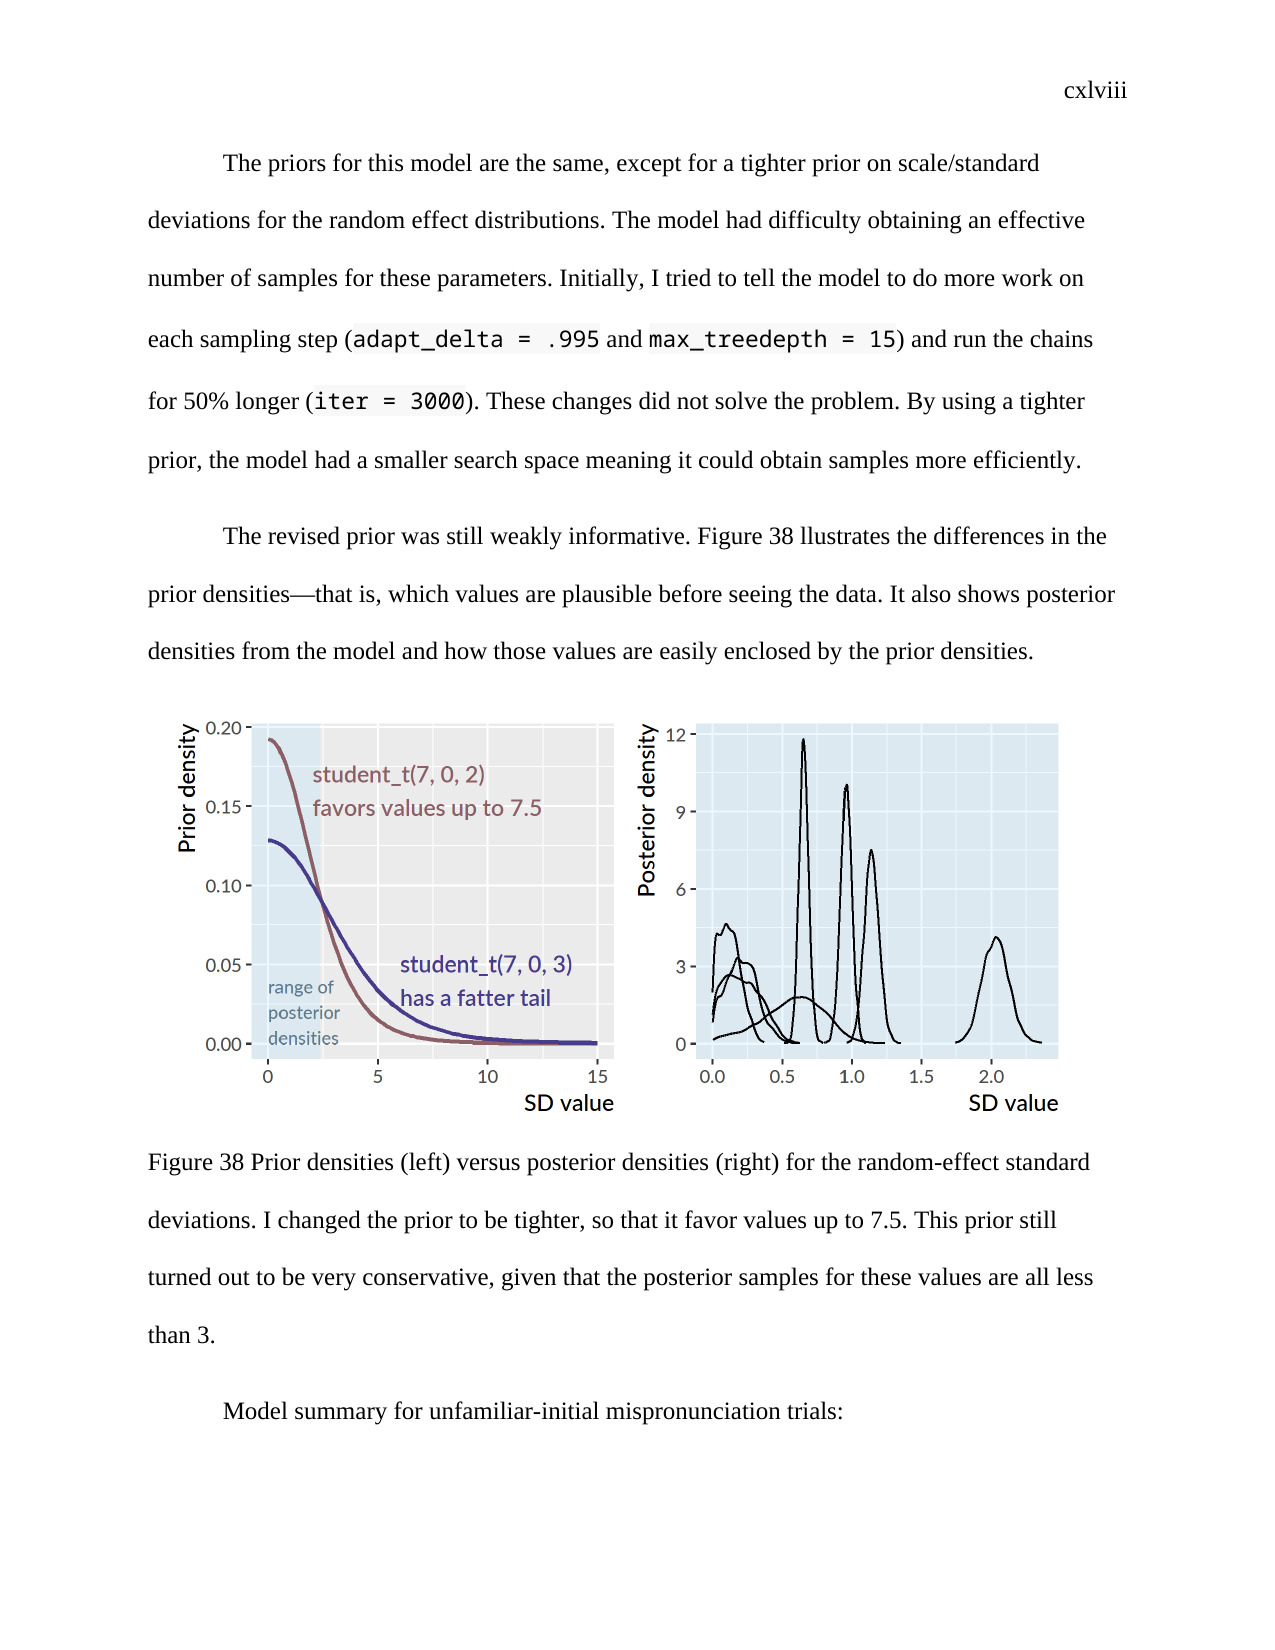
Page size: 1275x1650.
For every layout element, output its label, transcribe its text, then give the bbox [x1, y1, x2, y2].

text The priors for this model are the same, except for a tighter prior on scale/standard deviations for the random effect distributions. The model had difficulty obtaining an effective number of samples for these parameters. Initially, I tried to tell the model to do more work on each sampling step (adapt_delta = .995 and max_treedepth = 15) and run the chains for 50% longer (iter = 3000). These changes did not solve the problem. By using a tighter prior, the model had a smaller search space meaning it could obtain samples more efficiently. [148, 148, 1127, 474]
text Figure 38 Prior densities (left) versus posterior densities (right) for the random-effect standard deviations. I changed the prior to be tighter, so that it favor values up to 7.5. This prior still turned out to be very conservative, given that the posterior samples for these values are all less than 3. [148, 1147, 1127, 1349]
text Model summary for unfamiliar-initial mispronunciation trials: [148, 1396, 1127, 1425]
text The revised prior was still weakly informative. Figure 38 llustrates the differences in the prior densities—that is, which values are plausible before seeing the data. It also shows posterior densities from the model and how those values are easily enclosed by the prior densities. [148, 521, 1127, 665]
picture [166, 712, 1070, 1127]
